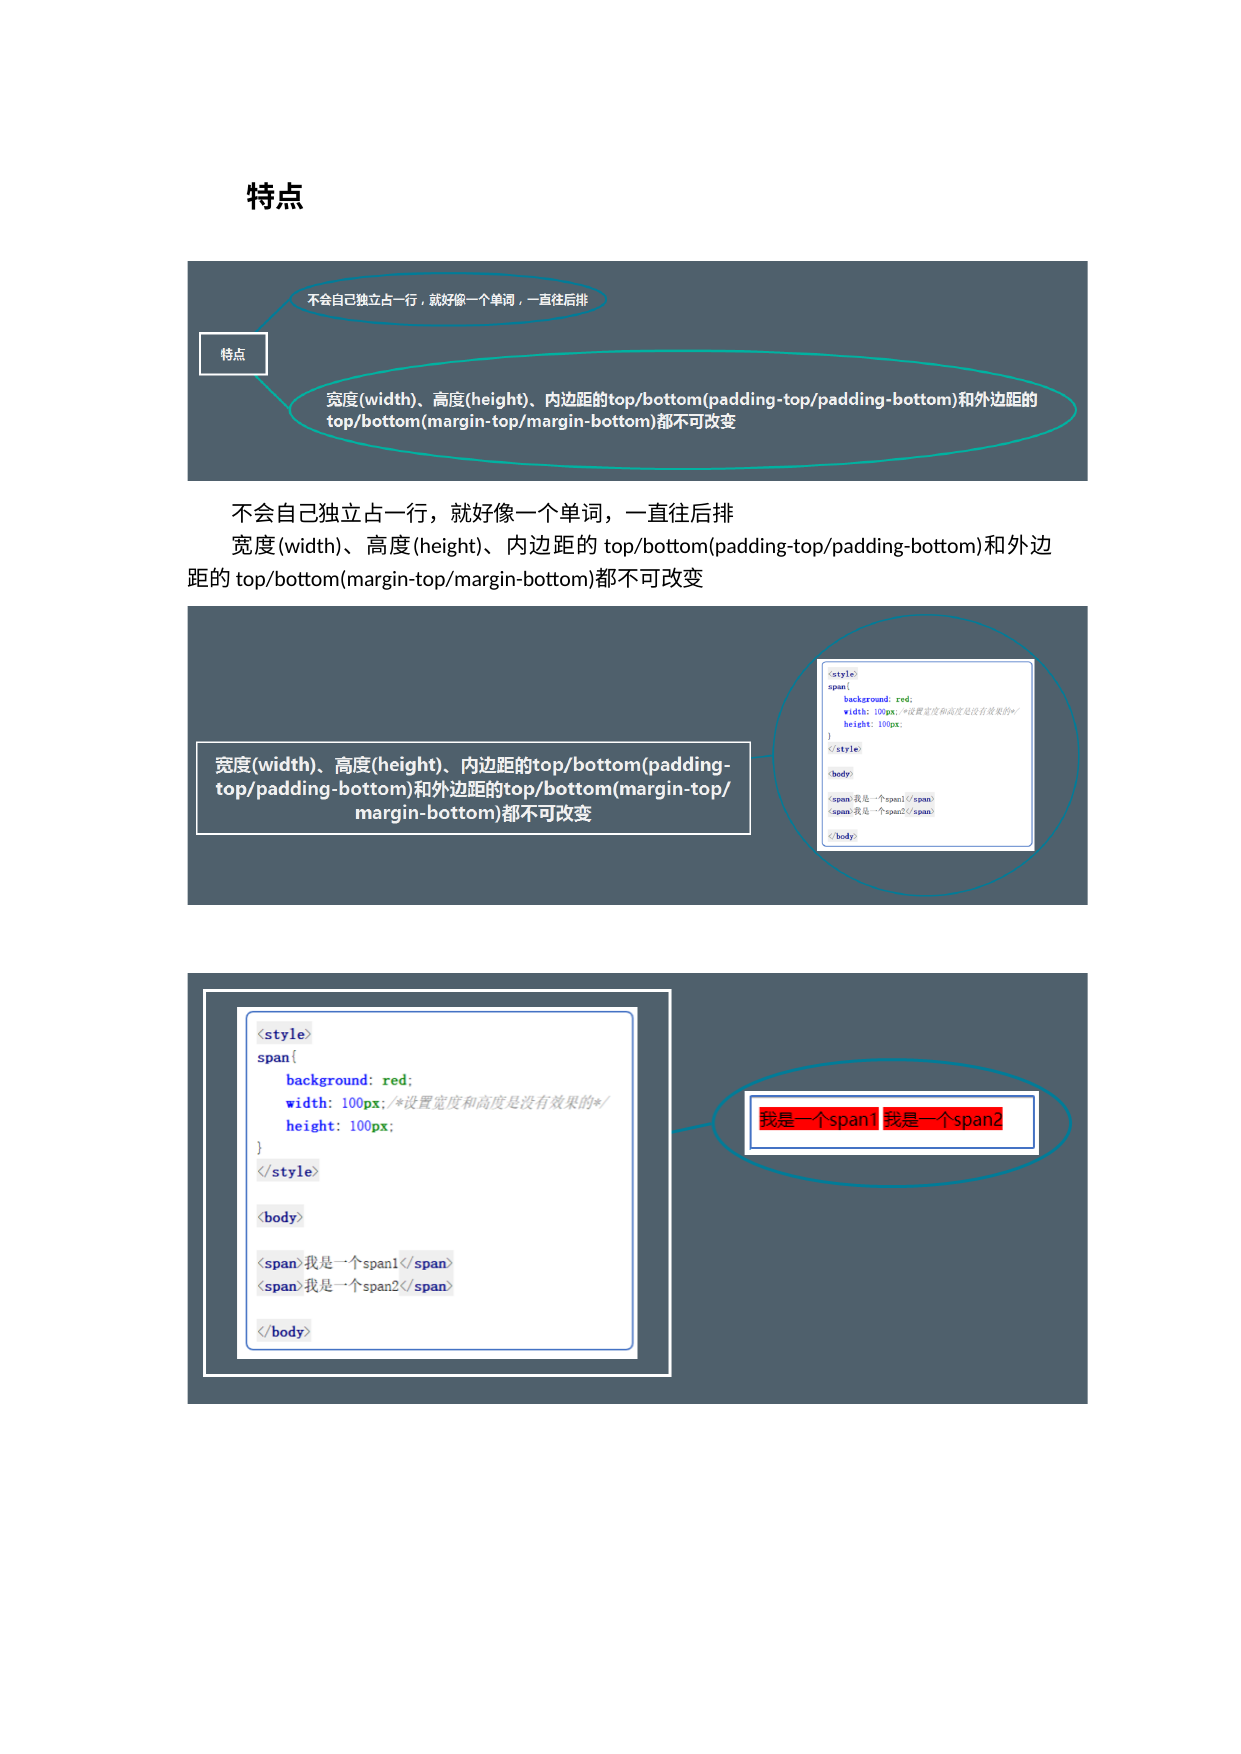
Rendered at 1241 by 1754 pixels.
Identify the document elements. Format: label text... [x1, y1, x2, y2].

text 不会自己独立占一行，就好像一个单词，一直往后排 [187, 496, 1053, 528]
picture [187, 261, 1088, 481]
picture [187, 973, 1088, 1404]
picture [187, 606, 1088, 905]
subtitle 特点 [187, 162, 1053, 227]
text 宽度(width)、高度(height)、内边距的top/bottom(padding-top/padding-bottom)和外边距的top/bottom(margin-top/margin-bottom)都不可改变 [187, 528, 1053, 593]
